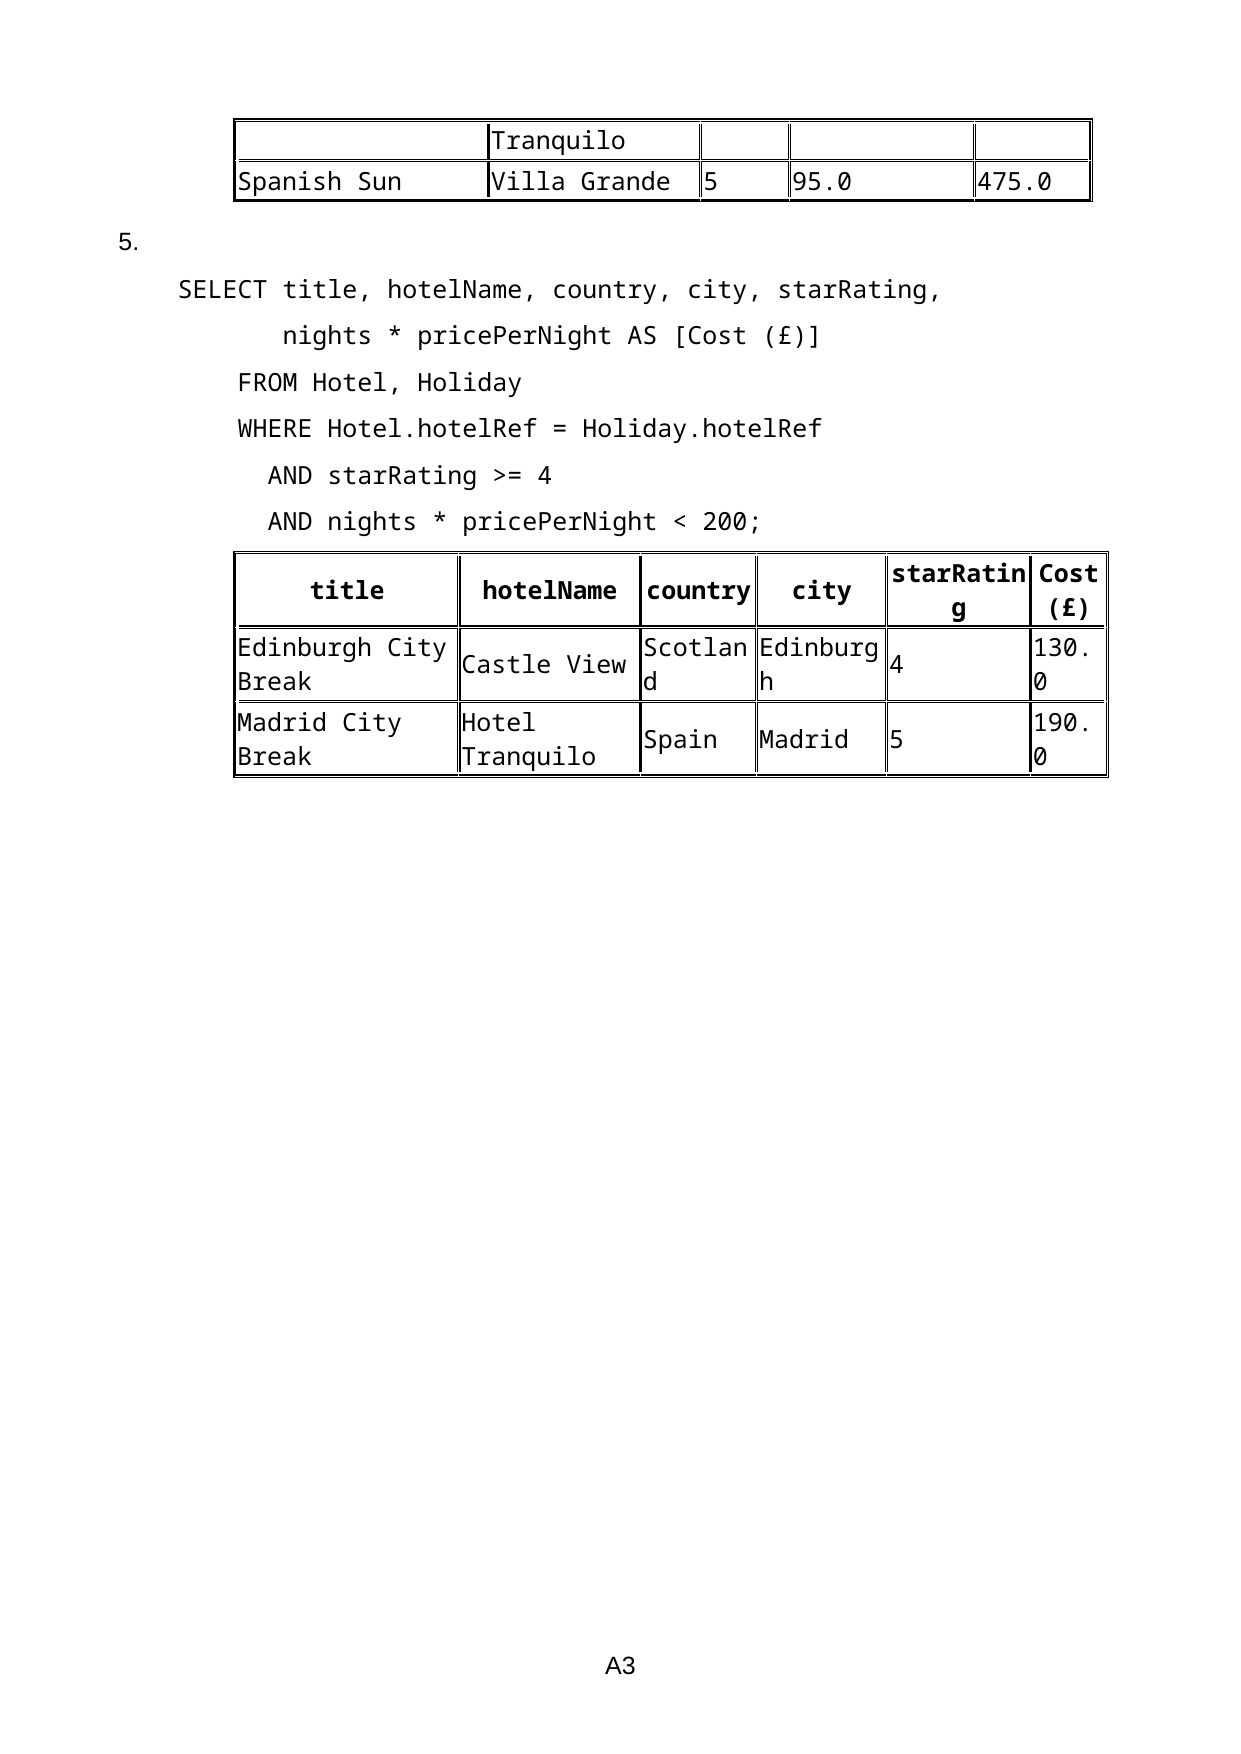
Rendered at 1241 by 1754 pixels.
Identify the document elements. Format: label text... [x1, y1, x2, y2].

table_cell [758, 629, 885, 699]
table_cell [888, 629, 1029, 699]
text SELECT title, hotelName, country, city, starRating, [177, 271, 1122, 305]
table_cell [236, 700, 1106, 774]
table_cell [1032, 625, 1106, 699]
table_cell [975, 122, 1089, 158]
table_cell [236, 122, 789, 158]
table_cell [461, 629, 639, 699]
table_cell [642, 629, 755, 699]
text WHERE Hotel.hotelRef = Holiday.hotelRef [177, 411, 1122, 445]
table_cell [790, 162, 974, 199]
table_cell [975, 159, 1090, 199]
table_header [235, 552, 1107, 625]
text AND nights * pricePerNight < 200; [177, 504, 1122, 538]
text FROM Hotel, Holiday [177, 364, 1122, 398]
text nights * pricePerNight AS [Cost (£)] [177, 318, 1122, 352]
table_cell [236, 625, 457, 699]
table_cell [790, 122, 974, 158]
text AND starRating >= 4 [177, 457, 1122, 492]
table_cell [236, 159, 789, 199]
